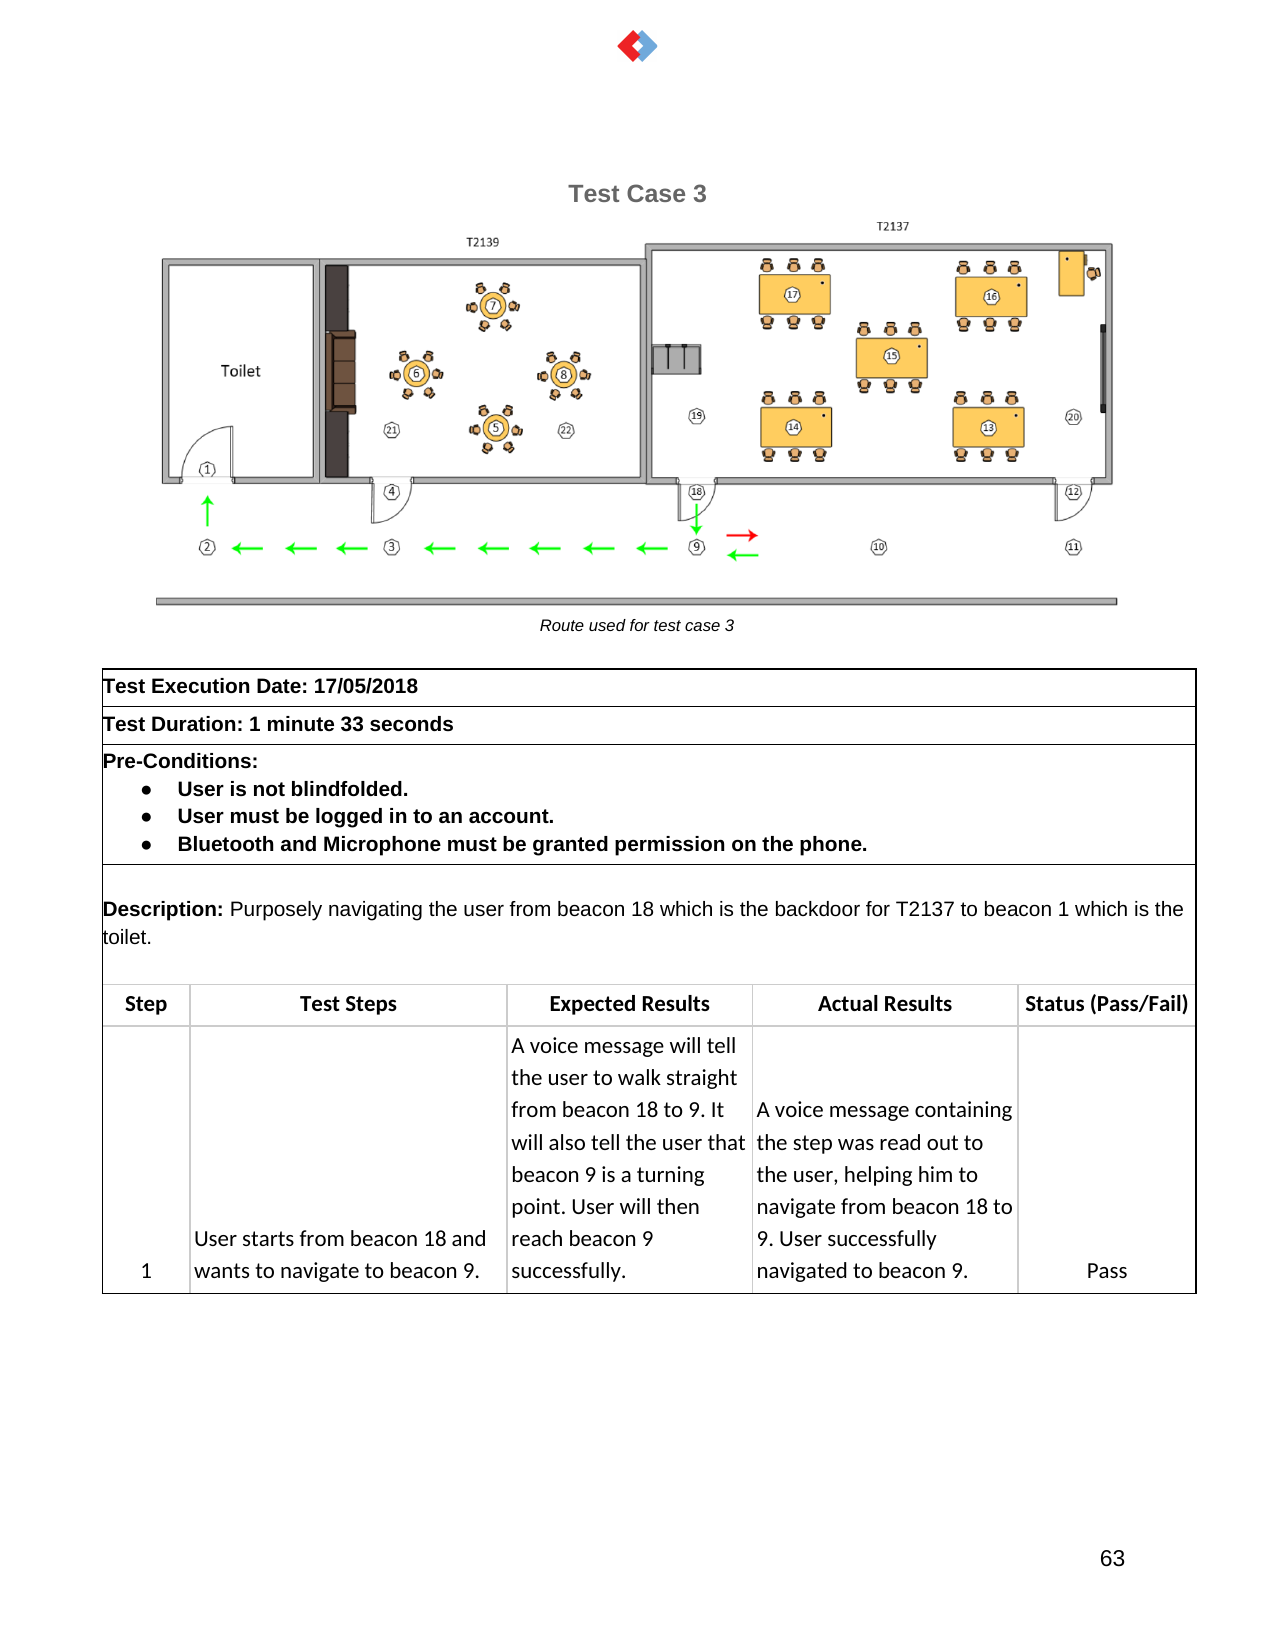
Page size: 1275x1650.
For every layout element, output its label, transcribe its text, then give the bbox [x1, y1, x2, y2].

table_cell Test Steps [191, 985, 506, 1025]
table_header Test Execution Date: 17/05/2018 [103, 670, 1195, 706]
table_cell A voice message containing the step was read out to the user, helping him to navigate from beacon 18 to 9. User successfully navigated to beacon 9. [753, 1027, 1017, 1292]
picture [617, 30, 658, 62]
table_cell Test Duration: 1 minute 33 seconds [103, 707, 1195, 743]
subtitle Test Case 3 [150, 179, 1125, 208]
table_cell Pre-Conditions: User is not blindfolded. User must be logged in to an account. Bluetooth and Microphone must be granted permission on the phone. [103, 745, 1195, 864]
table_cell Step [103, 985, 189, 1025]
table_cell User starts from beacon 18 and wants to navigate to beacon 9. [191, 1027, 506, 1292]
picture [150, 216, 1125, 612]
table_cell Actual Results [753, 985, 1017, 1025]
table_cell 1 [103, 1027, 189, 1292]
text Route used for test case 3 [150, 616, 1125, 635]
table_cell Expected Results [508, 985, 752, 1025]
table_cell Pass [1019, 1027, 1195, 1292]
table_cell Description: Purposely navigating the user from beacon 18 which is the backdoor for T2137 to beacon 1 which is the toilet. [103, 865, 1195, 984]
table_cell Status (Pass/Fail) [1019, 985, 1195, 1025]
table_cell A voice message will tell the user to walk straight from beacon 18 to 9. It will also tell the user that beacon 9 is a turning point. User will then reach beacon 9 successfully. [508, 1027, 752, 1292]
